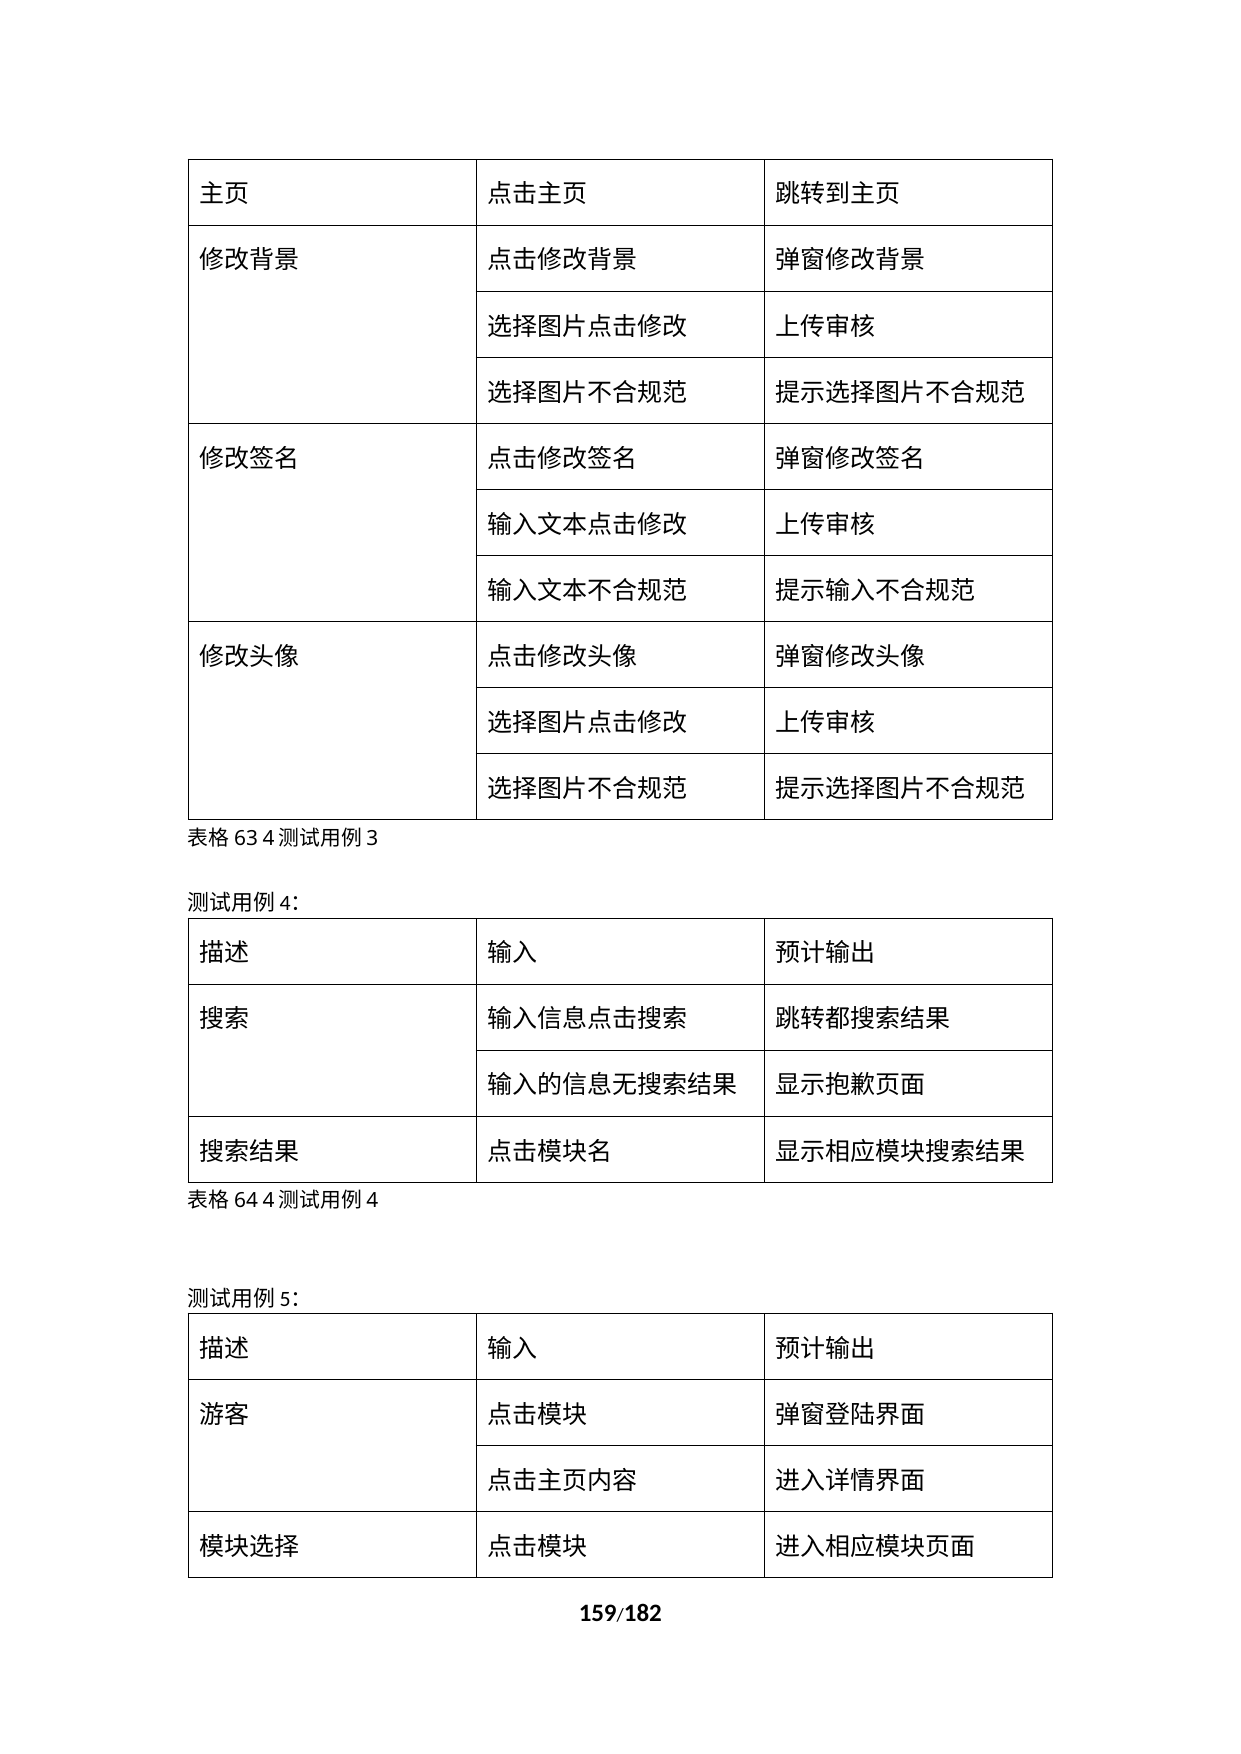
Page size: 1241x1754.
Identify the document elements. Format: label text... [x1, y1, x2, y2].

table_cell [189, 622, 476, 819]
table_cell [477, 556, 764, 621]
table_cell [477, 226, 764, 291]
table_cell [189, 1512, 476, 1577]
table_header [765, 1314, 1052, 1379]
text 测试用例5： [187, 1280, 1053, 1313]
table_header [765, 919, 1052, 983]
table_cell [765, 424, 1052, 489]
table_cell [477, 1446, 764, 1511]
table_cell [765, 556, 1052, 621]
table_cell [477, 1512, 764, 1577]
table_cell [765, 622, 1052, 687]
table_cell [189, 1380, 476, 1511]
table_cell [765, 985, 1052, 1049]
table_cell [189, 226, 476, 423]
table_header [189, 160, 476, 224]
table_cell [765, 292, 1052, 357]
text 表格 63 4测试用例3 [187, 820, 1053, 852]
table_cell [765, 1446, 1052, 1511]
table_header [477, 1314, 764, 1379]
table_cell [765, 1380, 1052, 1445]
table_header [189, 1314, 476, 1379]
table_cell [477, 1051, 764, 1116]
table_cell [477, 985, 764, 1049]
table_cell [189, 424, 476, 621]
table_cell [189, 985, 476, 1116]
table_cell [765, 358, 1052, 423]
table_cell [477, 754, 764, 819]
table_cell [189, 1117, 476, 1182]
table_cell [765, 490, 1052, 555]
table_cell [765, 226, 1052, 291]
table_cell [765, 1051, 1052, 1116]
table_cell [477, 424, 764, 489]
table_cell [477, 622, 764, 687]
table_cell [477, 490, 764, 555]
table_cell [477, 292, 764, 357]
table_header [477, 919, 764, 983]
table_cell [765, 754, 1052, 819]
text 表格 64 4测试用例4 [187, 1183, 1053, 1215]
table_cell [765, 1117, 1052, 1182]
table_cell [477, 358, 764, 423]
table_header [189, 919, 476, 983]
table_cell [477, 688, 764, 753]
text 测试用例4： [187, 885, 1053, 917]
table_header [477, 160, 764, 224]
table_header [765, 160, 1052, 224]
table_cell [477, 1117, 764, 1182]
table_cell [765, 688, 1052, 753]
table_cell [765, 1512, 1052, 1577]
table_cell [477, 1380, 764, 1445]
